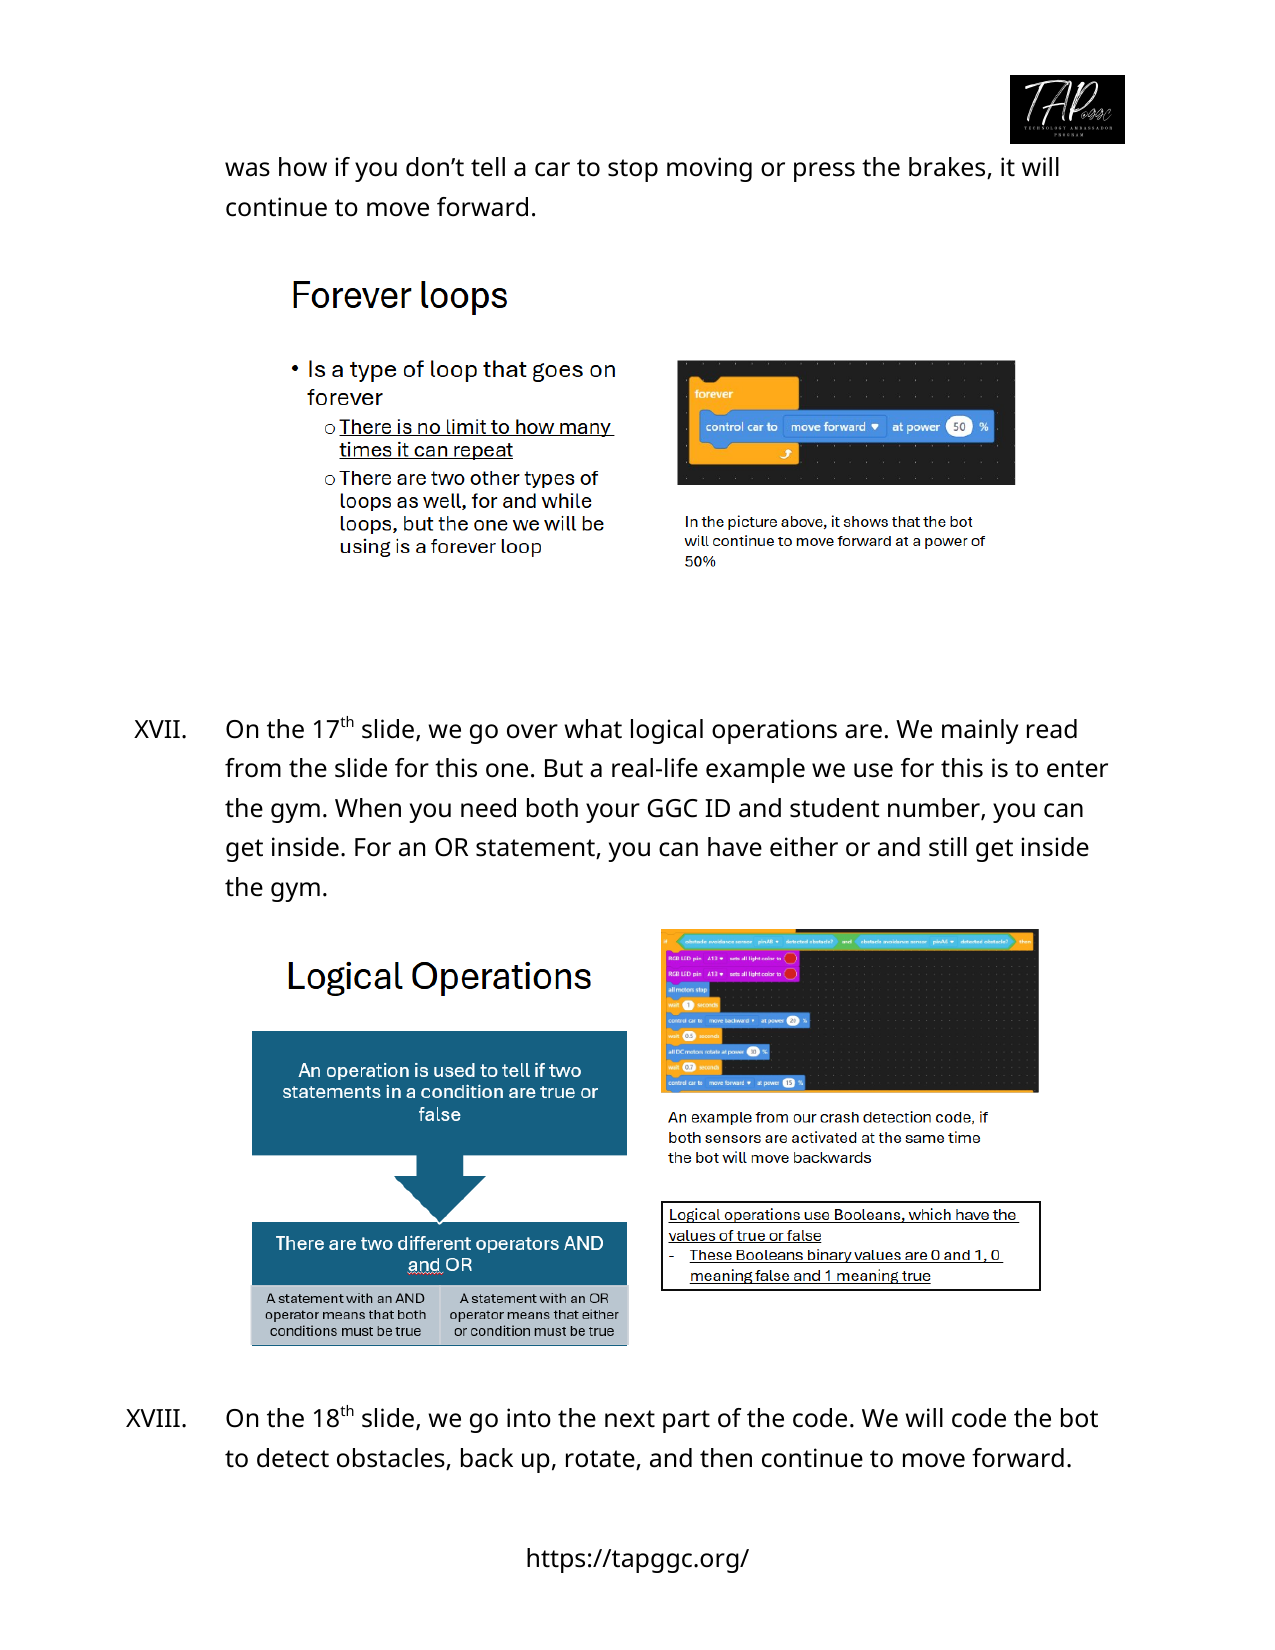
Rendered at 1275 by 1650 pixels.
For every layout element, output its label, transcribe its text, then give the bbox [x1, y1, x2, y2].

picture [225, 909, 1100, 1396]
picture [1010, 75, 1125, 144]
list On the 17th slide, we go over what logical operations are. We mainly read from the slide for this one. But a real-life example we use for this is to enter the gym. When you need both your GGC ID and student number, you can get inside. For an OR statement, you can have either or and still get inside the gym. [187, 712, 1125, 904]
picture [225, 228, 1094, 707]
